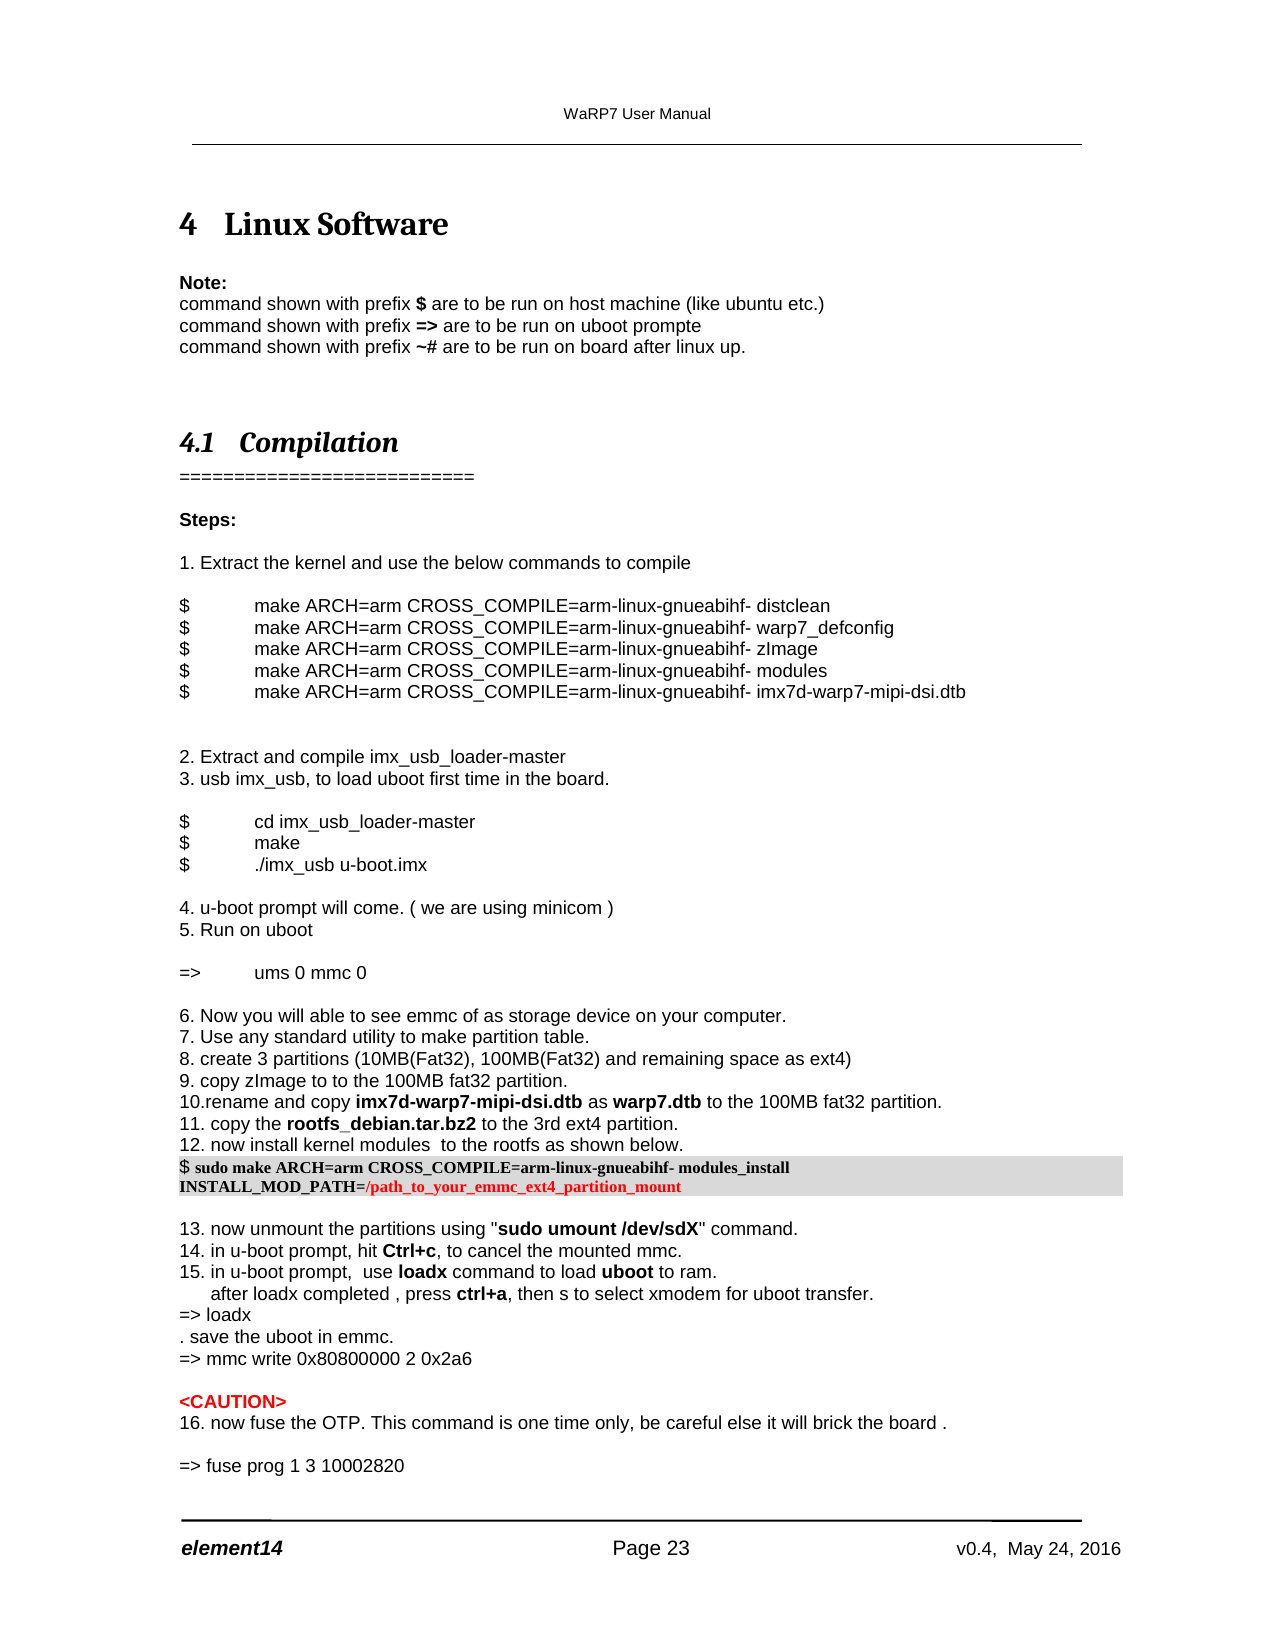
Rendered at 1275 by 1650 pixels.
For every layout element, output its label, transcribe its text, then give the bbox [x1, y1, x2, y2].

text Steps: [179, 509, 1123, 530]
subtitle Compilation [179, 426, 1123, 459]
text <CAUTION> [179, 1390, 1123, 1412]
text command shown with prefix ~# are to be run on board after linux up. [179, 336, 1123, 358]
text =========================== [179, 466, 1123, 487]
text => fuse prog 1 3 10002820 [179, 1455, 1123, 1477]
text $ make ARCH=arm CROSS_COMPILE=arm-linux-gnueabihf- warp7_defconfig [179, 617, 1123, 638]
text command shown with prefix => are to be run on uboot prompte [179, 314, 1123, 336]
text $ make [179, 832, 1123, 854]
text 11. copy the rootfs_debian.tar.bz2 to the 3rd ext4 partition. [179, 1112, 1123, 1134]
text after loadx completed , press ctrl+a, then s to select xmodem for uboot transfer. [179, 1283, 1123, 1304]
text $ cd imx_usb_loader-master [179, 811, 1123, 832]
text 15. in u-boot prompt, use loadx command to load uboot to ram. [179, 1261, 1123, 1283]
subtitle Linux Software [179, 205, 1123, 244]
text 1. Extract the kernel and use the below commands to compile [179, 552, 1123, 573]
text . save the uboot in emmc. [179, 1326, 1123, 1347]
text $ make ARCH=arm CROSS_COMPILE=arm-linux-gnueabihf- distclean [179, 595, 1123, 617]
text => mmc write 0x80800000 2 0x2a6 [179, 1347, 1123, 1369]
text 6. Now you will able to see emmc of as storage device on your computer. [179, 1005, 1123, 1026]
text $ make ARCH=arm CROSS_COMPILE=arm-linux-gnueabihf- imx7d-warp7-mipi-dsi.dtb [179, 681, 1123, 703]
text 12. now install kernel modules to the rootfs as shown below. [179, 1134, 1123, 1156]
text 3. usb imx_usb, to load uboot first time in the board. [179, 767, 1123, 789]
text 4. u-boot prompt will come. ( we are using minicom ) [179, 897, 1123, 918]
text $ sudo make ARCH=arm CROSS_COMPILE=arm-linux-gnueabihf- modules_install INSTALL_MOD_PATH=/path_to_your_emmc_ext4_partition_mount [179, 1156, 1123, 1196]
text => loadx [179, 1304, 1123, 1326]
text => ums 0 mmc 0 [179, 962, 1123, 983]
text 8. create 3 partitions (10MB(Fat32), 100MB(Fat32) and remaining space as ext4) [179, 1048, 1123, 1069]
text 5. Run on uboot [179, 918, 1123, 940]
text Note: [179, 271, 1123, 293]
text 13. now unmount the partitions using "sudo umount /dev/sdX" command. [179, 1218, 1123, 1239]
text 10.rename and copy imx7d-warp7-mipi-dsi.dtb as warp7.dtb to the 100MB fat32 partition. [179, 1091, 1123, 1112]
text 2. Extract and compile imx_usb_loader-master [179, 746, 1123, 767]
text 16. now fuse the OTP. This command is one time only, be careful else it will brick the board . [179, 1412, 1123, 1433]
text $ ./imx_usb u-boot.imx [179, 854, 1123, 875]
text $ make ARCH=arm CROSS_COMPILE=arm-linux-gnueabihf- modules [179, 660, 1123, 681]
text 14. in u-boot prompt, hit Ctrl+c, to cancel the mounted mmc. [179, 1239, 1123, 1261]
text command shown with prefix $ are to be run on host machine (like ubuntu etc.) [179, 293, 1123, 314]
text 9. copy zImage to to the 100MB fat32 partition. [179, 1069, 1123, 1091]
text 7. Use any standard utility to make partition table. [179, 1026, 1123, 1048]
text $ make ARCH=arm CROSS_COMPILE=arm-linux-gnueabihf- zImage [179, 638, 1123, 660]
